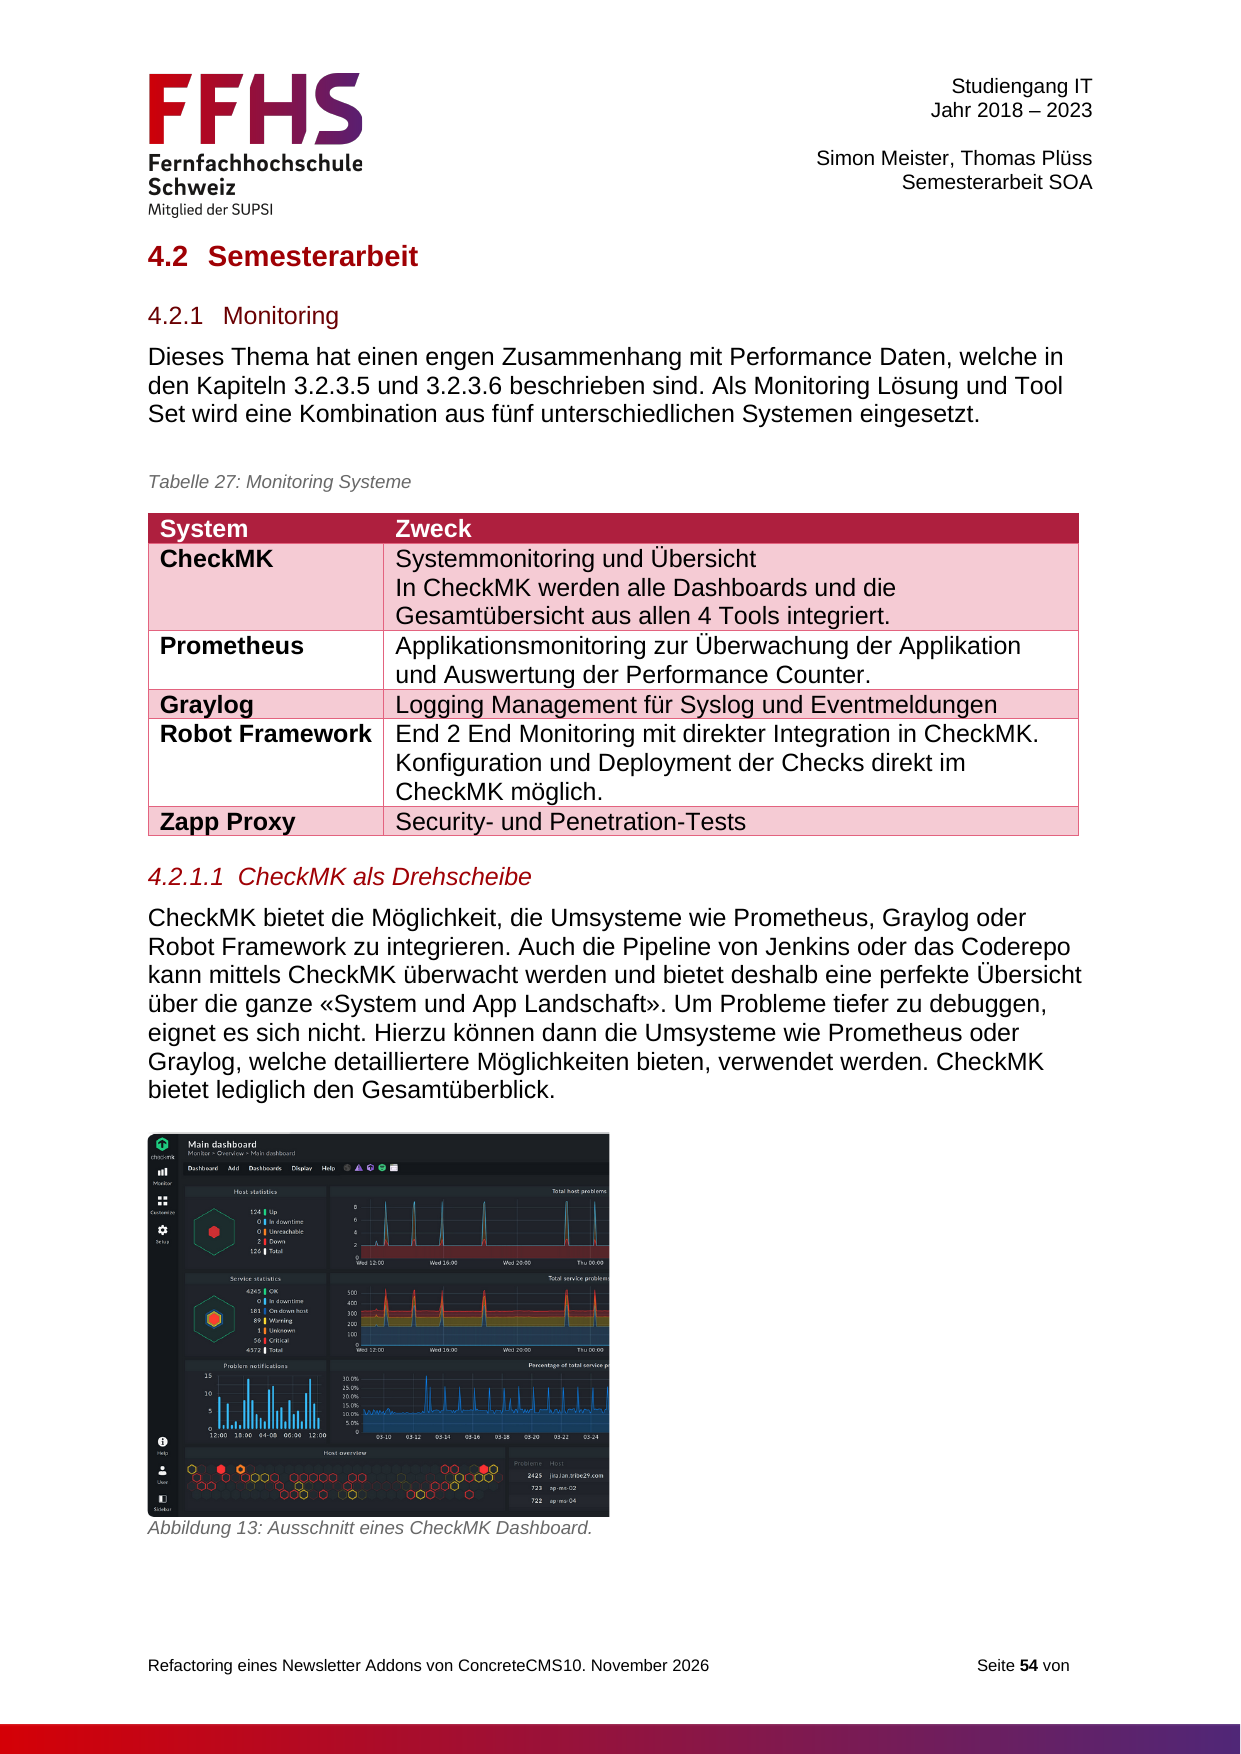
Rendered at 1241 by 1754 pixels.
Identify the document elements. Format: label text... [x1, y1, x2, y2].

table_header Zweck [384, 514, 1078, 543]
text Dieses Thema hat einen engen Zusammenhang mit Performance Daten, welche in den Kapiteln 3.2.3.5 und 3.2.3.6 beschrieben sind. Als Monitoring Lösung und Tool Set wird eine Kombination aus fünf unterschiedlichen Systemen eingesetzt. [148, 342, 1092, 428]
table_cell Robot Framework [149, 719, 383, 806]
table_cell End 2 End Monitoring mit direkter Integration in CheckMK. Konfiguration und Deployment der Checks direkt im CheckMK möglich. [384, 719, 1078, 806]
picture [148, 73, 363, 218]
table_cell Systemmonitoring und Übersicht In CheckMK werden alle Dashboards und die Gesamtübersicht aus allen 4 Tools integriert. [384, 544, 1078, 630]
table_cell Prometheus [149, 631, 383, 688]
table_cell Applikationsmonitoring zur Überwachung der Applikation und Auswertung der Performance Counter. [384, 631, 1078, 688]
subtitle Monitoring [148, 301, 1092, 329]
picture [147, 1132, 610, 1517]
table_cell Logging Management für Syslog und Eventmeldungen [384, 690, 1078, 718]
text CheckMK bietet die Möglichkeit, die Umsysteme wie Prometheus, Graylog oder Robot Framework zu integrieren. Auch die Pipeline von Jenkins oder das Coderepo kann mittels CheckMK überwacht werden und bietet deshalb eine perfekte Übersicht über die ganze «System und App Landschaft». Um Probleme tiefer zu debuggen, eignet es sich nicht. Hierzu können dann die Umsysteme wie Prometheus oder Graylog, welche detailliertere Möglichkeiten bieten, verwendet werden. CheckMK bietet lediglich den Gesamtüberblick. [148, 903, 1092, 1104]
subtitle CheckMK als Drehscheibe [148, 861, 1092, 890]
table_cell Graylog [149, 690, 383, 718]
picture [0, 1724, 1241, 1754]
table_header System [149, 514, 383, 543]
table_cell Zapp Proxy [149, 807, 383, 835]
table_cell Security- und Penetration-Tests [384, 807, 1078, 835]
subtitle Semesterarbeit [148, 239, 1092, 273]
table_cell CheckMK [149, 544, 383, 630]
